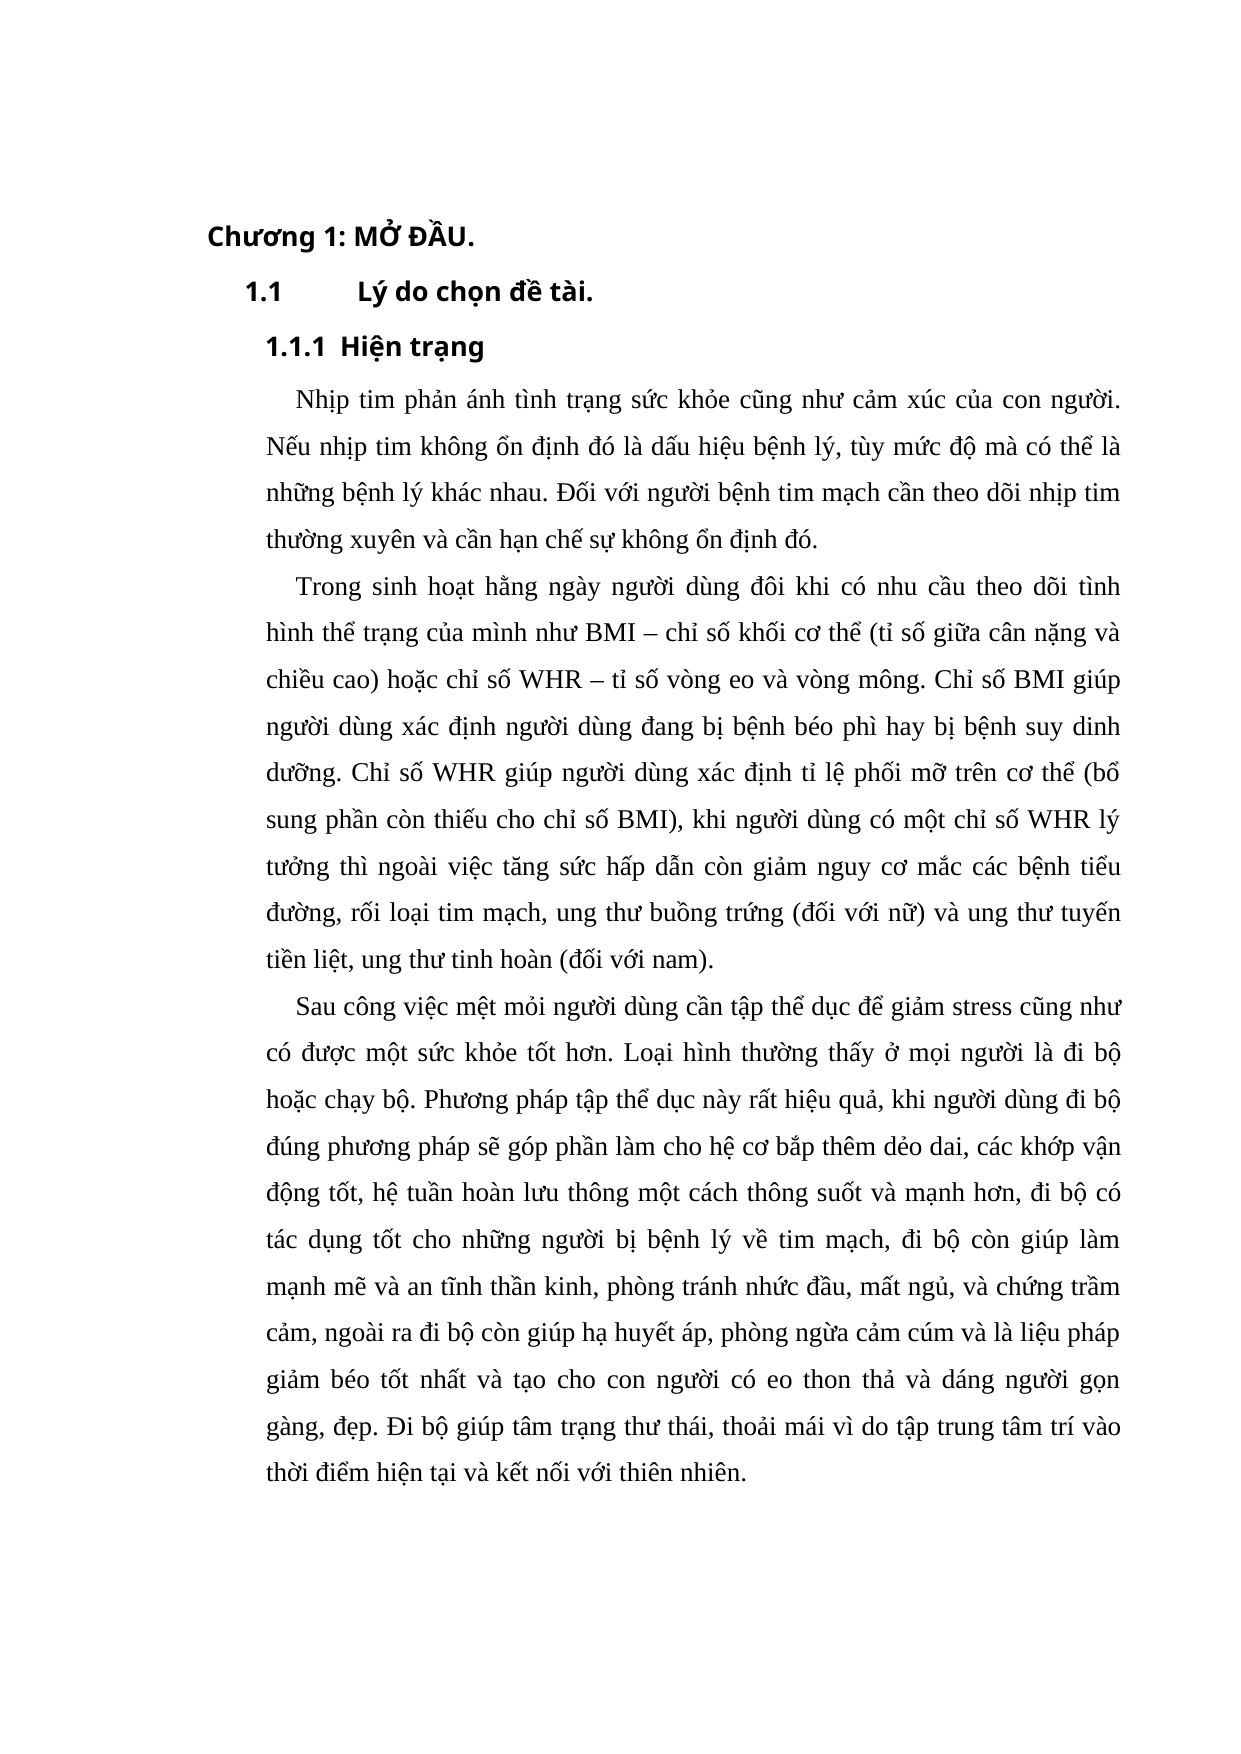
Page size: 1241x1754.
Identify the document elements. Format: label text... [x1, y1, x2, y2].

list Trong sinh hoạt hằng ngày người dùng đôi khi có nhu cầu theo dõi tình hình thể trạng của mình như BMI – chỉ số khối cơ thể (tỉ số giữa cân nặng và chiều cao) hoặc chỉ số WHR – tỉ số vòng eo và vòng mông. Chỉ số BMI giúp người dùng xác định người dùng đang bị bệnh béo phì hay bị bệnh suy dinh dưỡng. Chỉ số WHR giúp người dùng xác định tỉ lệ phối mỡ trên cơ thể (bổ sung phần còn thiếu cho chỉ số BMI), khi người dùng có một chỉ số WHR lý tưởng thì ngoài việc tăng sức hấp dẫn còn giảm nguy cơ mắc các bệnh tiểu đường, rối loại tim mạch, ung thư buồng trứng (đối với nữ) và ung thư tuyến tiền liệt, ung thư tinh hoàn (đối với nam). [266, 569, 1122, 974]
list Sau công việc mệt mỏi người dùng cần tập thể dục để giảm stress cũng như có được một sức khỏe tốt hơn. Loại hình thường thấy ở mọi người là đi bộ hoặc chạy bộ. Phương pháp tập thể dục này rất hiệu quả, khi người dùng đi bộ đúng phương pháp sẽ góp phần làm cho hệ cơ bắp thêm dẻo dai, các khớp vận động tốt, hệ tuần hoàn lưu thông một cách thông suốt và mạnh hơn, đi bộ có tác dụng tốt cho những người bị bệnh lý về tim mạch, đi bộ còn giúp làm mạnh mẽ và an tĩnh thần kinh, phòng tránh nhức đầu, mất ngủ, và chứng trầm cảm, ngoài ra đi bộ còn giúp hạ huyết áp, phòng ngừa cảm cúm và là liệu pháp giảm béo tốt nhất và tạo cho con người có eo thon thả và dáng người gọn gàng, đẹp. Đi bộ giúp tâm trạng thư thái, thoải mái vì do tập trung tâm trí vào thời điểm hiện tại và kết nối với thiên nhiên. [266, 989, 1122, 1487]
list Nhịp tim phản ánh tình trạng sức khỏe cũng như cảm xúc của con người. Nếu nhịp tim không ổn định đó là dấu hiệu bệnh lý, tùy mức độ mà có thể là những bệnh lý khác nhau. Đối với người bệnh tim mạch cần theo dõi nhịp tim thường xuyên và cần hạn chế sự không ổn định đó. [266, 383, 1122, 554]
list Hiện trạng [265, 328, 1157, 364]
list Lý do chọn đề tài. [244, 272, 1157, 309]
subtitle Chương 1: MỞ ĐẦU. [207, 217, 1122, 254]
